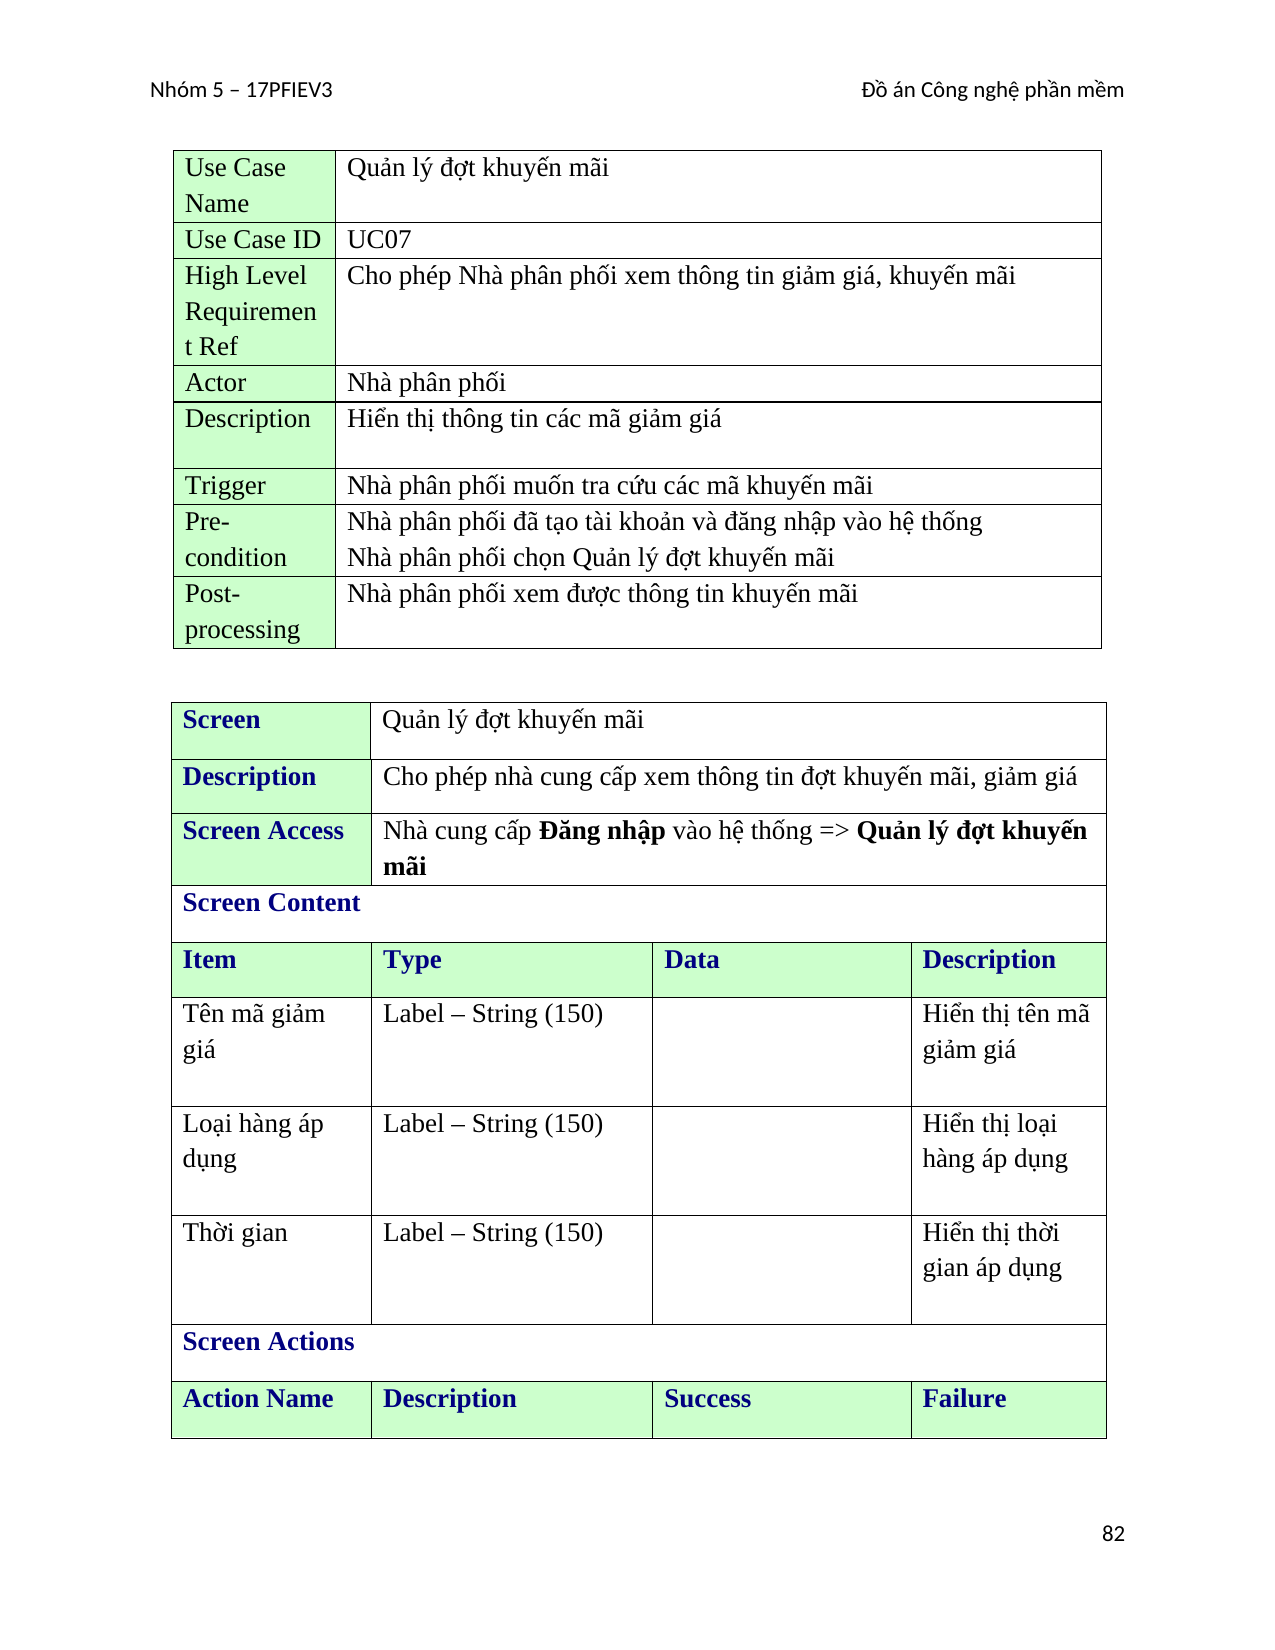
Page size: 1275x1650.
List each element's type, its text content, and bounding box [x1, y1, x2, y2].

table_cell Nhà phân phối đã tạo tài khoản và đăng nhập vào hệ thống Nhà phân phối chọn Quản lý đợt khuyến mãi [336, 505, 1101, 576]
table_cell Actor [174, 366, 335, 401]
table_header Quản lý đợt khuyến mãi [371, 703, 1106, 759]
table_cell Failure [912, 1382, 1106, 1437]
table_cell Hiển thị thời gian áp dụng [912, 1216, 1106, 1324]
table_header Screen [172, 703, 370, 759]
table_cell [653, 1107, 911, 1215]
table_cell Description [174, 403, 335, 468]
table_cell Screen Content [172, 886, 1106, 942]
table_cell Nhà cung cấp Đăng nhập vào hệ thống => Quản lý đợt khuyến mãi [372, 814, 1106, 885]
table_cell Trigger [174, 469, 335, 504]
table_cell Item [172, 943, 371, 997]
table_cell Success [653, 1382, 911, 1437]
table_cell High Level Requirement Ref [174, 259, 335, 365]
table_cell UC07 [336, 223, 1101, 258]
table_cell Screen Actions [172, 1325, 1106, 1381]
table_cell Screen Access [172, 814, 371, 885]
table_cell Action Name [172, 1382, 371, 1437]
table_cell Label – String (150) [372, 998, 652, 1106]
table_cell Type [372, 943, 652, 997]
table_cell [653, 998, 911, 1106]
table_cell Nhà phân phối [336, 366, 1101, 401]
table_cell Description [912, 943, 1106, 997]
table_cell Nhà phân phối xem được thông tin khuyến mãi [336, 577, 1101, 648]
table_cell Thời gian [172, 1216, 371, 1324]
table_cell Description [172, 760, 371, 813]
table_cell [653, 1216, 911, 1324]
table_cell Hiển thị loại hàng áp dụng [912, 1107, 1106, 1215]
table_cell Loại hàng áp dụng [172, 1107, 371, 1215]
table_cell Use Case ID [174, 223, 335, 258]
table_cell Cho phép nhà cung cấp xem thông tin đợt khuyến mãi, giảm giá [372, 760, 1106, 813]
table_cell Hiển thị tên mã giảm giá [912, 998, 1106, 1106]
table_header Quản lý đợt khuyến mãi [336, 151, 1101, 222]
table_cell Pre-condition [174, 505, 335, 576]
table_cell Label – String (150) [372, 1216, 652, 1324]
table_cell Nhà phân phối muốn tra cứu các mã khuyến mãi [336, 469, 1101, 504]
table_header Use Case Name [174, 151, 335, 222]
table_cell Tên mã giảm giá [172, 998, 371, 1106]
table_cell Label – String (150) [372, 1107, 652, 1215]
table_cell Post-processing [174, 577, 335, 648]
table_cell Description [372, 1382, 652, 1437]
table_cell Cho phép Nhà phân phối xem thông tin giảm giá, khuyến mãi [336, 259, 1101, 365]
table_cell Hiển thị thông tin các mã giảm giá [336, 403, 1101, 468]
table_cell Data [653, 943, 911, 997]
